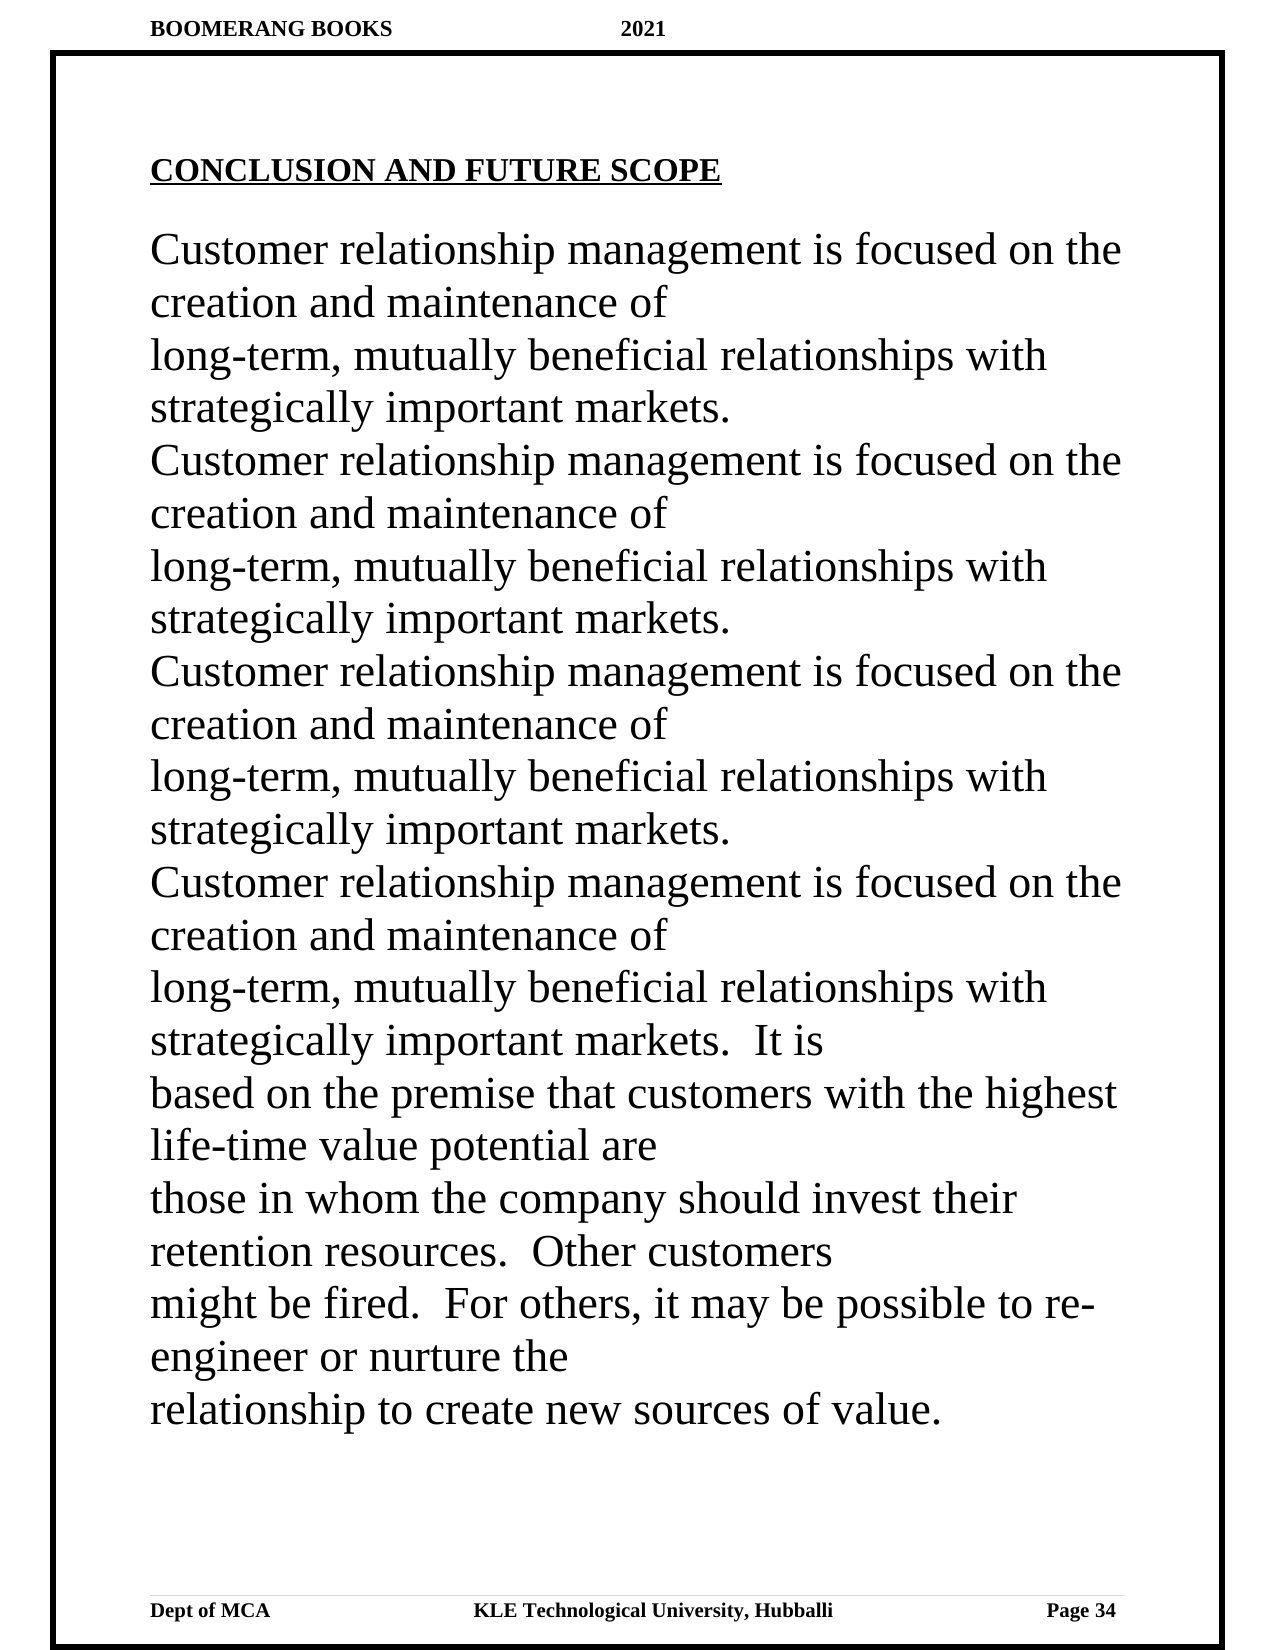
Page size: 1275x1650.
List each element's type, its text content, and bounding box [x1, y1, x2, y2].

text CONCLUSION AND FUTURE SCOPE [150, 150, 1125, 188]
text Customer relationship management is focused on the creation and maintenance of [150, 433, 1125, 538]
text long-term, mutually beneficial relationships with strategically important markets. [150, 538, 1125, 643]
text long-term, mutually beneficial relationships with strategically important markets. [150, 327, 1125, 433]
text Customer relationship management is focused on the creation and maintenance of [150, 854, 1125, 960]
text Customer relationship management is focused on the creation and maintenance of [150, 222, 1125, 327]
text Customer relationship management is focused on the creation and maintenance of [150, 643, 1125, 749]
text relationship to create new sources of value. [150, 1381, 1125, 1434]
text based on the premise that customers with the highest life-time value potential are [150, 1065, 1125, 1171]
text long-term, mutually beneficial relationships with strategically important markets. It is [150, 960, 1125, 1065]
text long-term, mutually beneficial relationships with strategically important markets. [150, 749, 1125, 854]
text might be fired. For others, it may be possible to re-engineer or nurture the [150, 1276, 1125, 1381]
text those in whom the company should invest their retention resources. Other customers [150, 1171, 1125, 1276]
